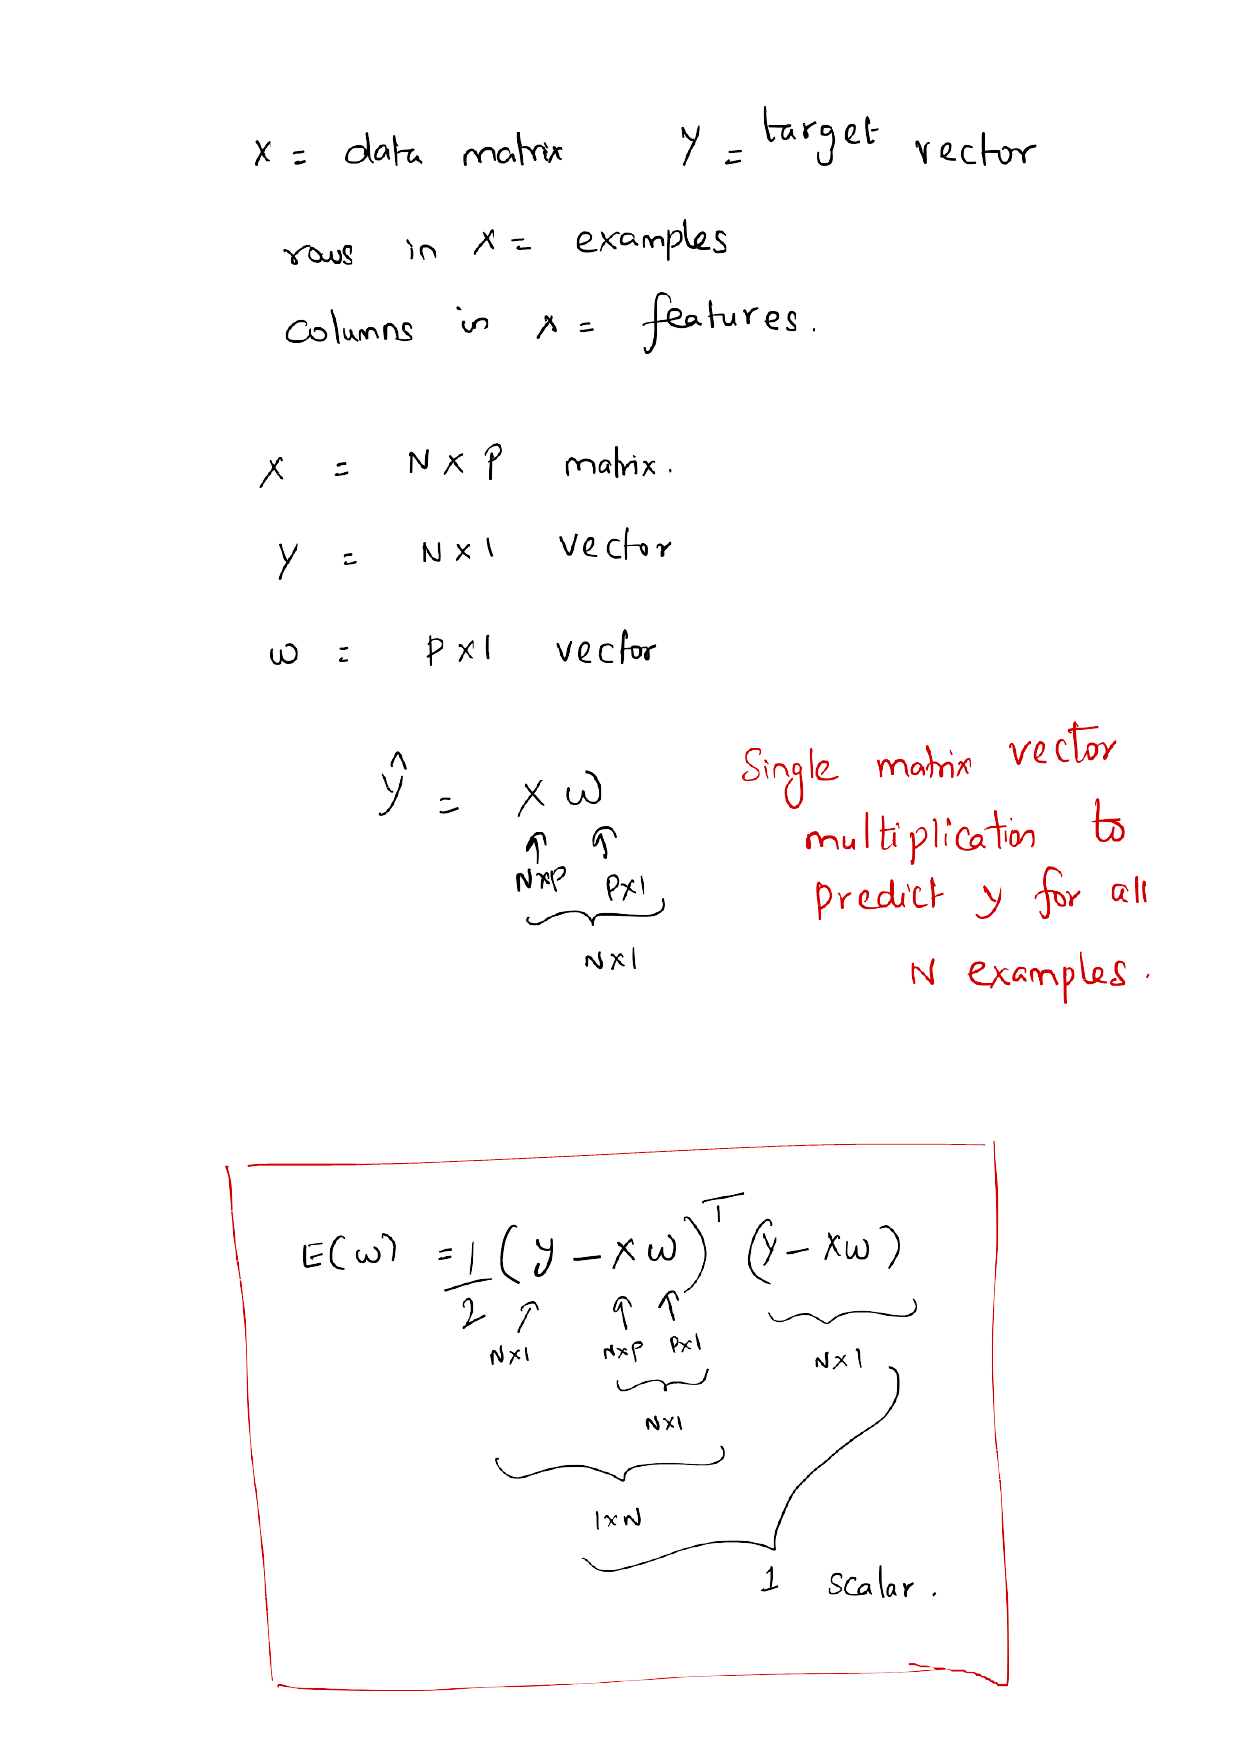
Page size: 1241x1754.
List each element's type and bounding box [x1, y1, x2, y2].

picture [463, 132, 563, 166]
picture [911, 958, 935, 985]
picture [270, 643, 298, 665]
picture [585, 947, 636, 970]
picture [1034, 866, 1081, 919]
picture [409, 449, 429, 473]
picture [592, 826, 617, 859]
picture [556, 629, 657, 664]
picture [458, 640, 474, 662]
picture [443, 453, 464, 475]
picture [283, 245, 353, 265]
picture [255, 140, 271, 166]
picture [566, 770, 602, 805]
picture [517, 780, 545, 817]
picture [378, 751, 407, 816]
picture [967, 951, 1126, 1004]
picture [406, 239, 437, 260]
picture [473, 229, 494, 255]
picture [763, 106, 879, 166]
picture [865, 810, 1035, 865]
picture [1009, 721, 1117, 765]
picture [278, 543, 298, 580]
picture [259, 457, 284, 488]
picture [343, 553, 357, 565]
picture [526, 832, 547, 864]
picture [565, 446, 656, 478]
picture [1111, 876, 1147, 903]
picture [334, 462, 349, 476]
picture [422, 542, 441, 562]
picture [915, 132, 1037, 166]
picture [285, 309, 413, 344]
picture [456, 544, 471, 561]
picture [536, 315, 557, 339]
picture [225, 1141, 1009, 1691]
picture [345, 132, 423, 166]
picture [681, 125, 700, 166]
picture [526, 874, 665, 926]
picture [975, 885, 1002, 919]
picture [642, 292, 797, 354]
picture [559, 527, 672, 560]
picture [516, 866, 566, 892]
picture [742, 748, 839, 809]
picture [484, 443, 502, 480]
picture [816, 877, 944, 920]
picture [456, 306, 489, 333]
picture [877, 745, 971, 778]
picture [576, 219, 727, 261]
picture [806, 831, 855, 850]
picture [426, 635, 444, 666]
picture [1091, 798, 1125, 842]
